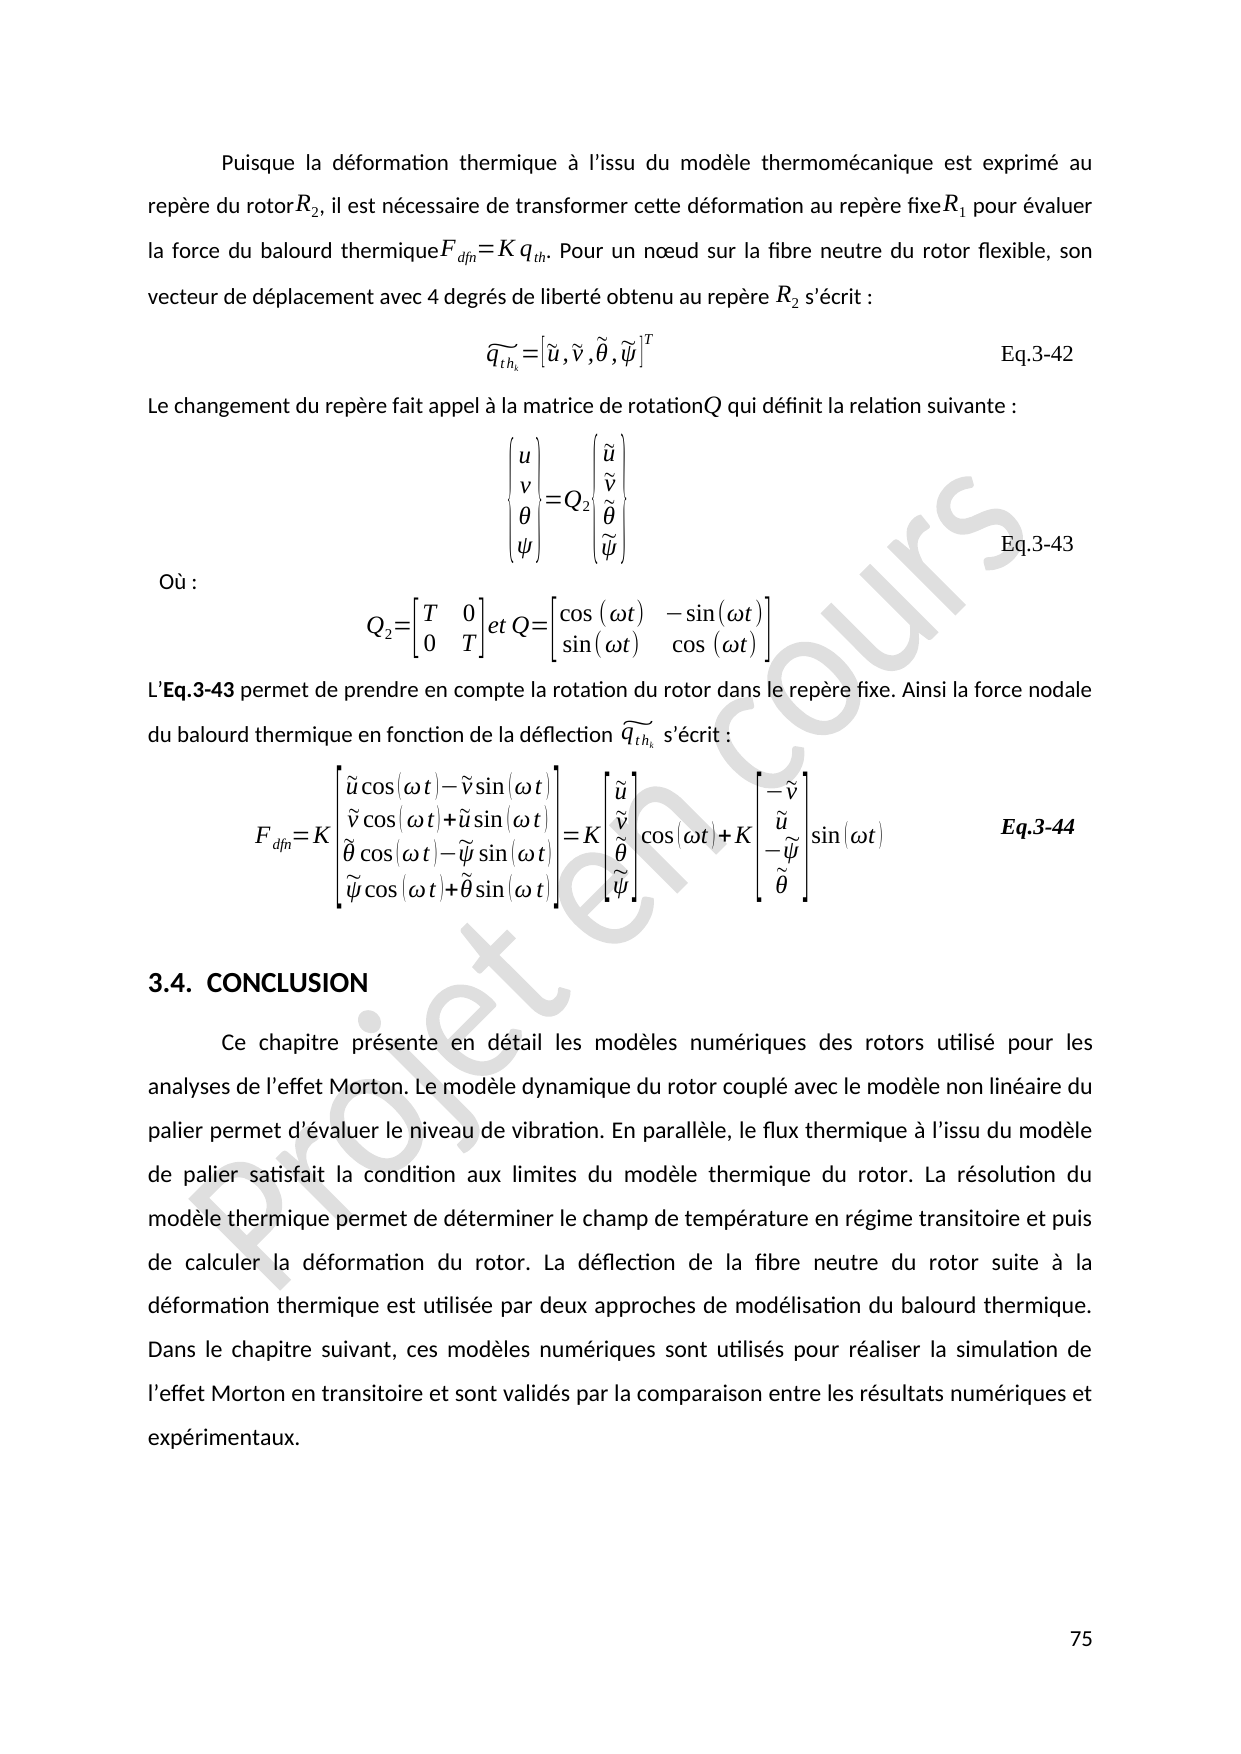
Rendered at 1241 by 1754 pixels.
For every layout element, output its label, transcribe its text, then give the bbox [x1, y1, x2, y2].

text Puisque la déformation thermique à l’issu du modèle thermomécanique est exprimé au repère du rotor, il est nécessaire de transformer cette déformation au repère fixe pour évaluer la force du balourd thermique. Pour un nœud sur la fibre neutre du rotor flexible, son vecteur de déplacement avec 4 degrés de liberté obtenu au repère s’écrit : [148, 148, 1093, 312]
table_header [148, 765, 989, 911]
text Ce chapitre présente en détail les modèles numériques des rotors utilisé pour les analyses de l’effet Morton. Le modèle dynamique du rotor couplé avec le modèle non linéaire du palier permet d’évaluer le niveau de vibration. En parallèle, le flux thermique à l’issu du modèle de palier satisfait la condition aux limites du modèle thermique du rotor. La résolution du modèle thermique permet de déterminer le champ de température en régime transitoire et puis de calculer la déformation du rotor. La déflection de la fibre neutre du rotor suite à la déformation thermique est utilisée par deux approches de modélisation du balourd thermique. Dans le chapitre suivant, ces modèles numériques sont utilisés pour réaliser la simulation de l’effet Morton en transitoire et sont validés par la comparaison entre les résultats numériques et expérimentaux. [148, 1027, 1093, 1451]
table_header [148, 326, 989, 392]
subtitle Conclusion [148, 964, 1093, 999]
text L’Eq.3-43 permet de prendre en compte la rotation du rotor dans le repère fixe. Ainsi la force nodale du balourd thermique en fonction de la déflection s’écrit : [148, 676, 1093, 751]
text Le changement du repère fait appel à la matrice de rotation qui définit la relation suivante : [148, 392, 1093, 420]
table_header [989, 326, 1093, 392]
table_header Où : [148, 434, 989, 663]
table_header [989, 765, 1093, 911]
table_header [989, 434, 1093, 663]
